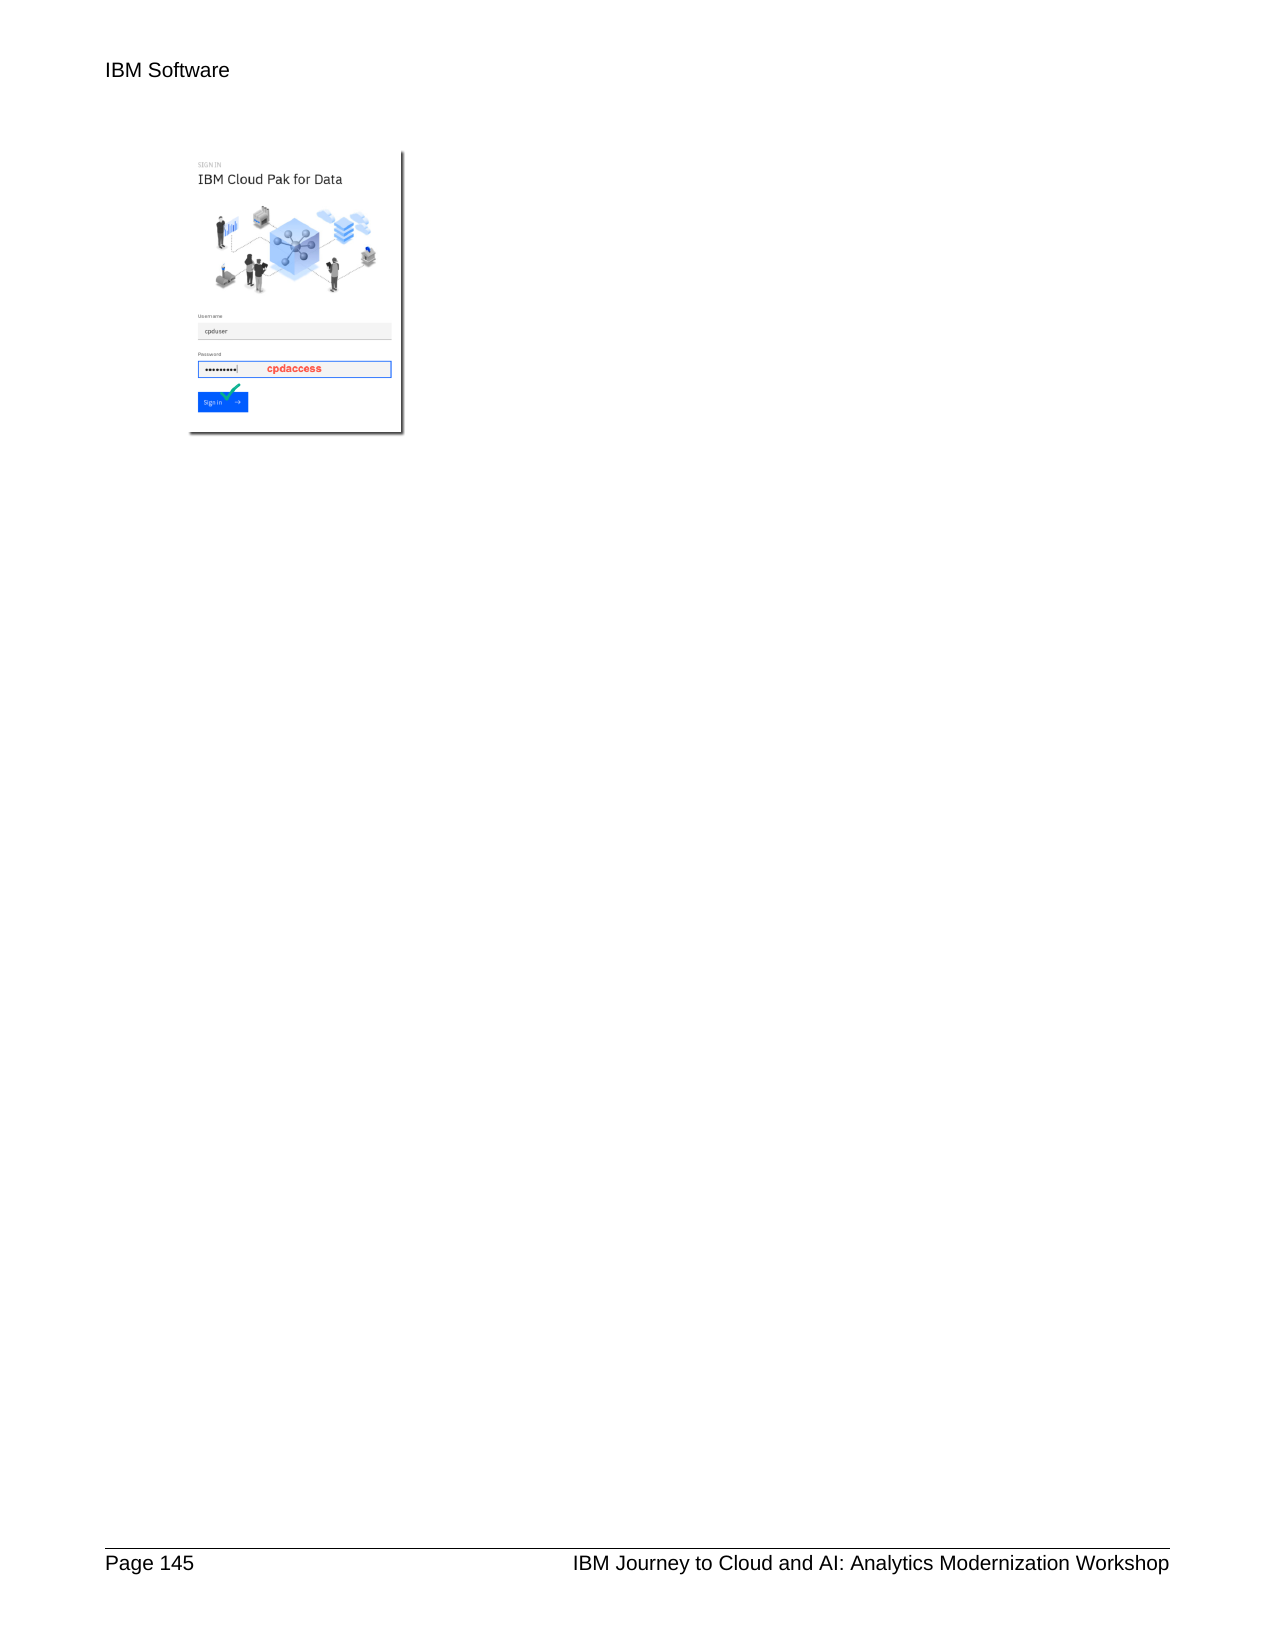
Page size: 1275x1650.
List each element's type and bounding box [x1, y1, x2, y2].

picture [187, 150, 406, 437]
